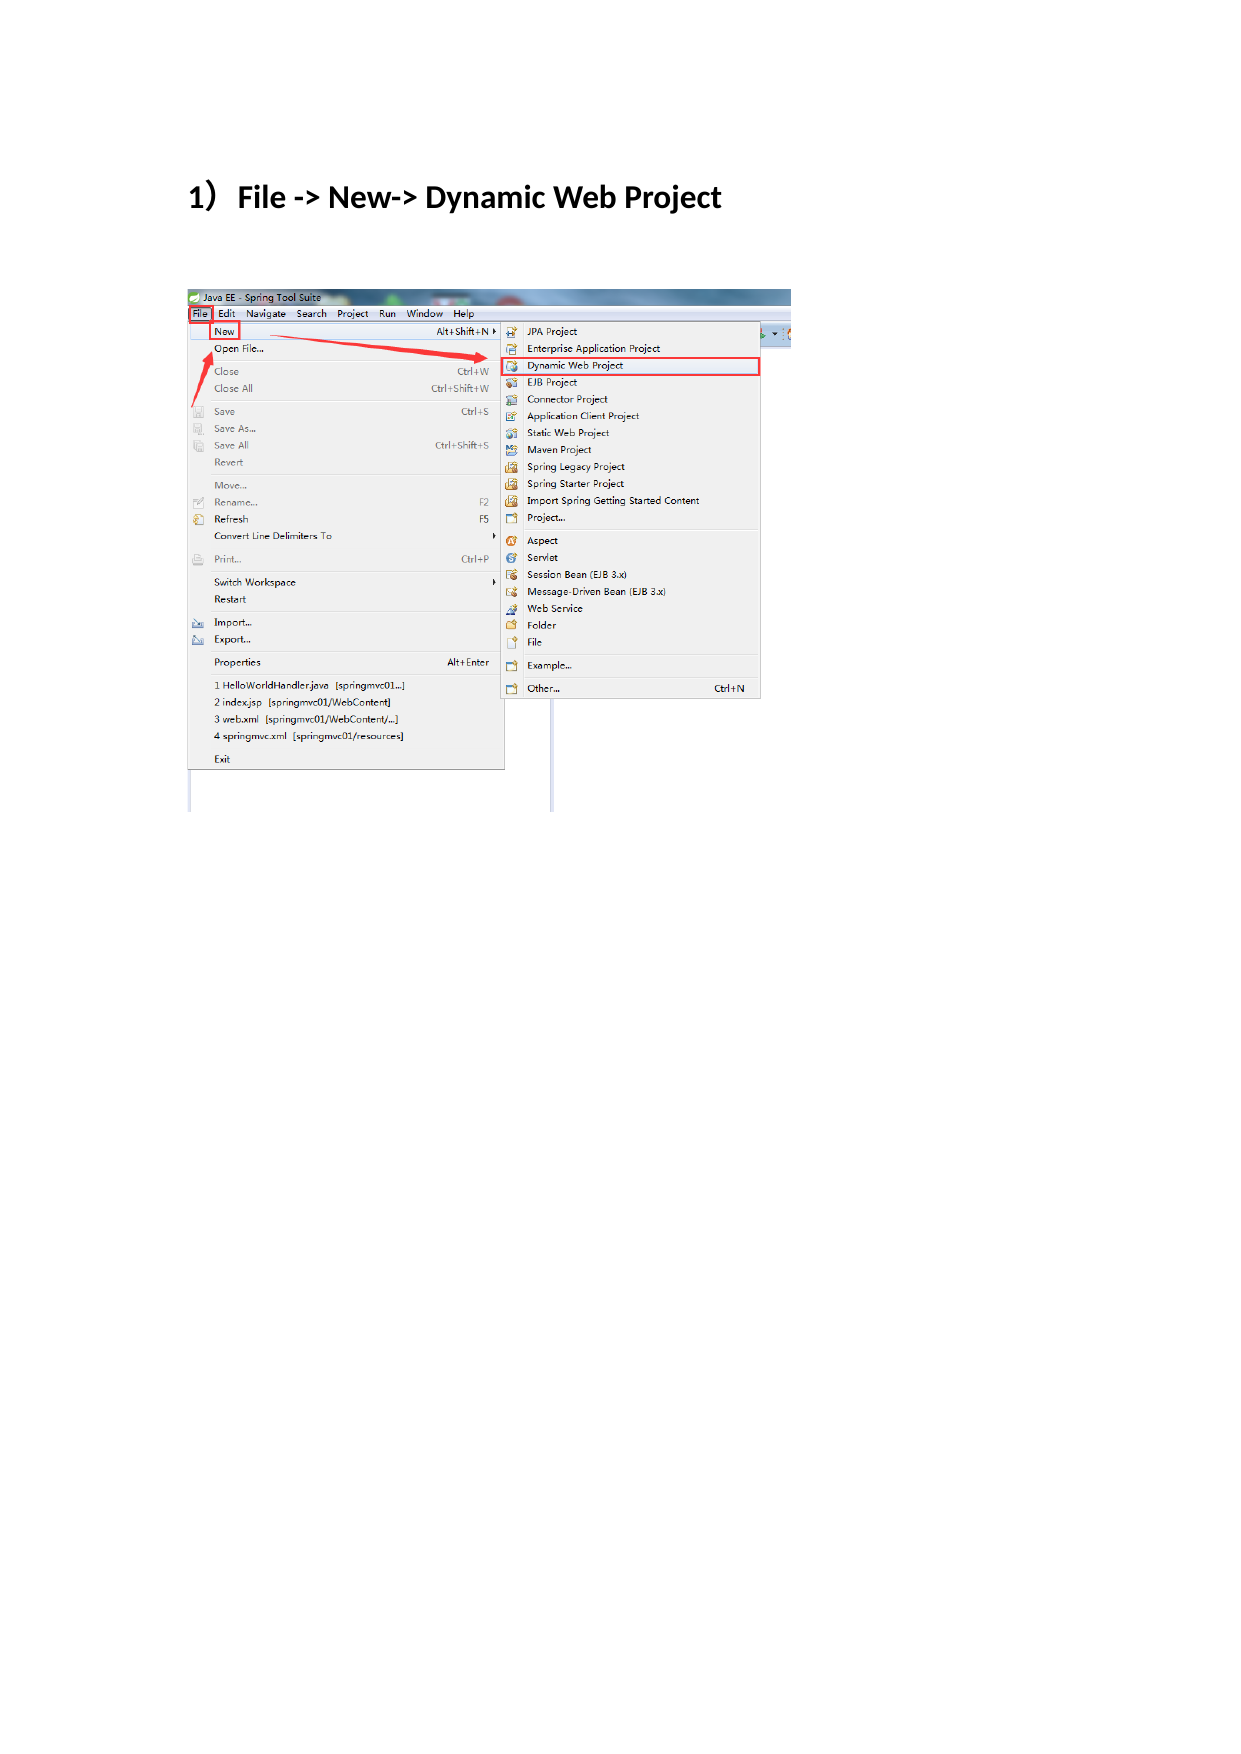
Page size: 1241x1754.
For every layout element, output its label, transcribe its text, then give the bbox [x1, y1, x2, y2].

picture [187, 289, 791, 812]
subtitle 1）File -> New-> Dynamic Web Project [187, 162, 1053, 227]
